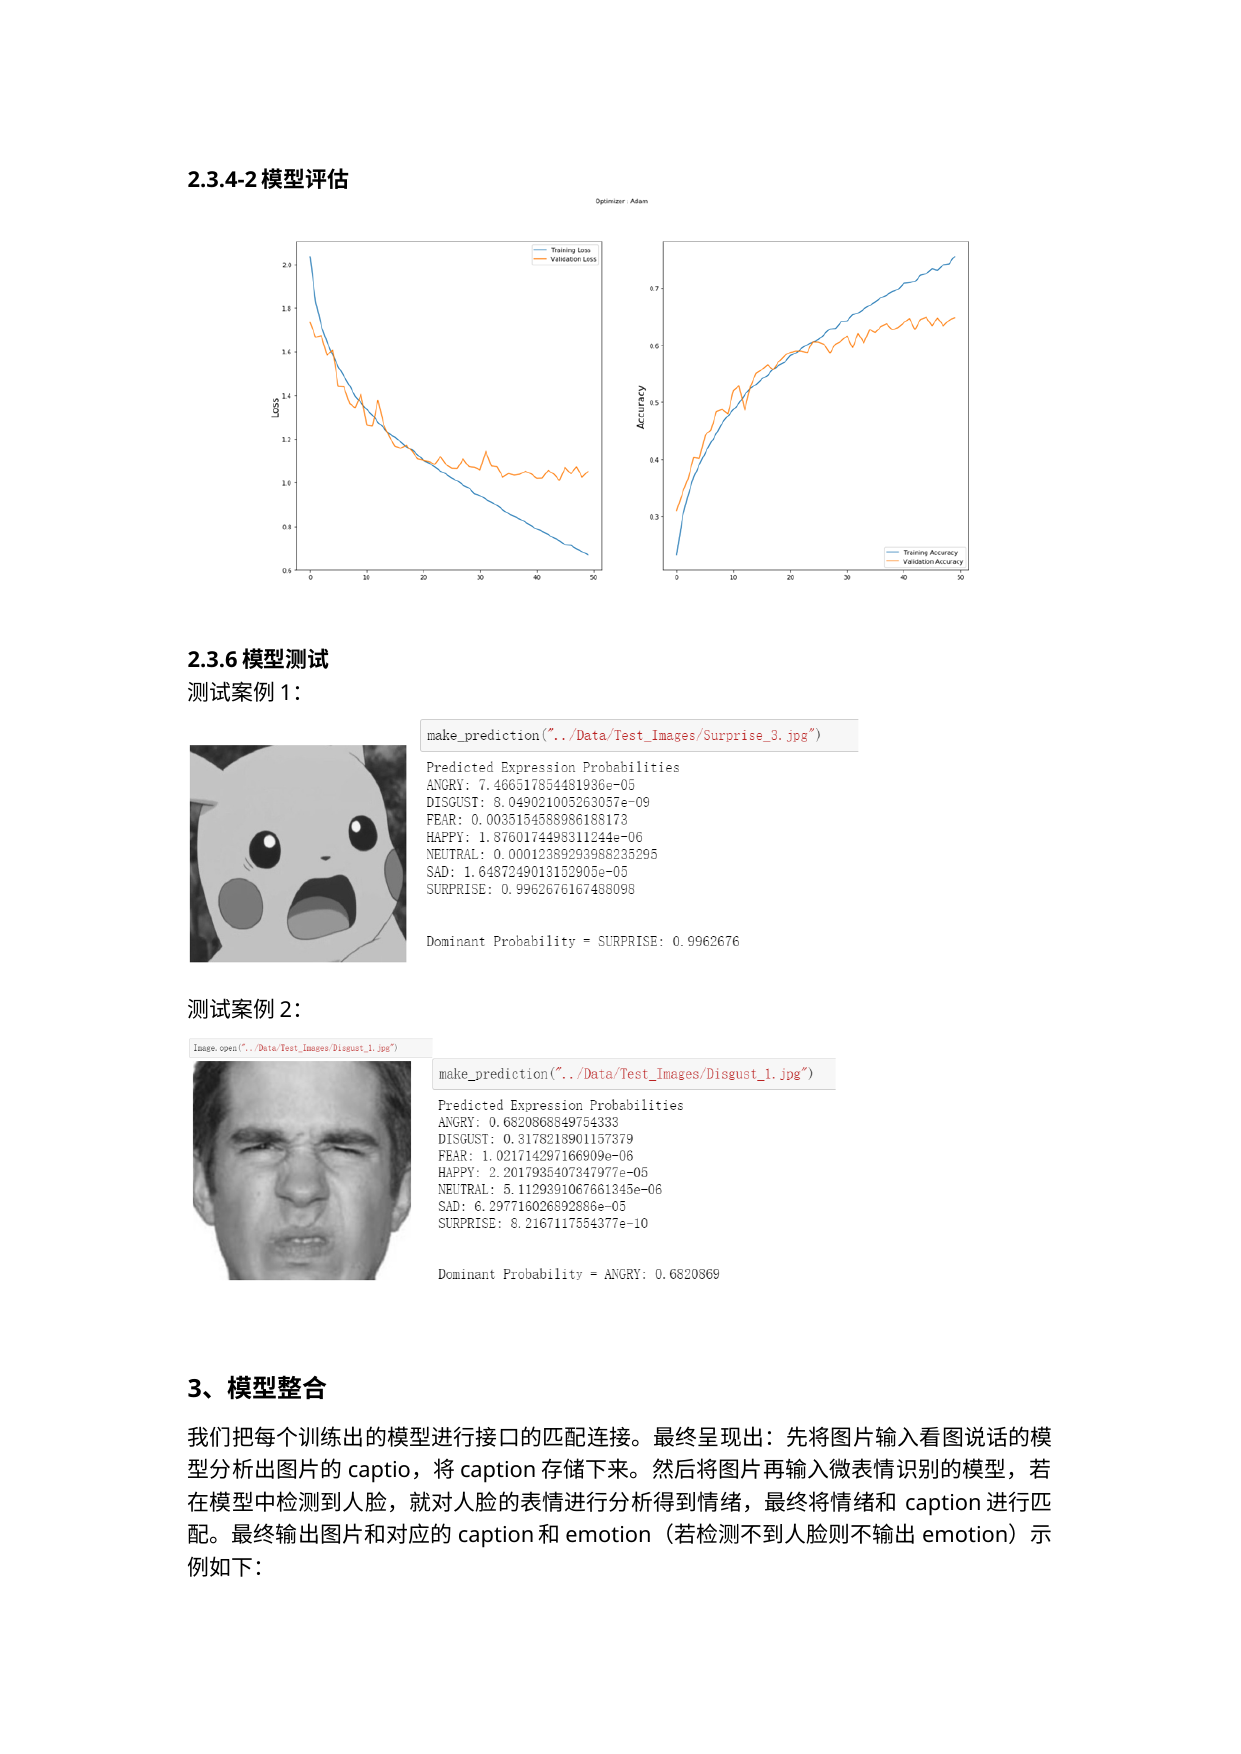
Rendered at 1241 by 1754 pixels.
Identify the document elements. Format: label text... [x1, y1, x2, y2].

text 测试案例2： [187, 992, 1053, 1024]
subtitle 2.3.4-2模型评估 [187, 162, 1053, 194]
picture [187, 1037, 836, 1289]
text 测试案例1： [187, 674, 1053, 707]
picture [187, 719, 859, 964]
text 我们把每个训练出的模型进行接口的匹配连接。最终呈现出：先将图片输入看图说话的模型分析出图片的captio，将caption存储下来。然后将图片再输入微表情识别的模型，若在模型中检测到人脸，就对人脸的表情进行分析得到情绪，最终将情绪和caption进行匹配。最终输出图片和对应的caption和emotion（若检测不到人脸则不输出emotion）示例如下： [187, 1419, 1053, 1582]
subtitle 3、模型整合 [187, 1354, 1053, 1419]
picture [266, 194, 974, 584]
subtitle 2.3.6模型测试 [187, 642, 1053, 674]
